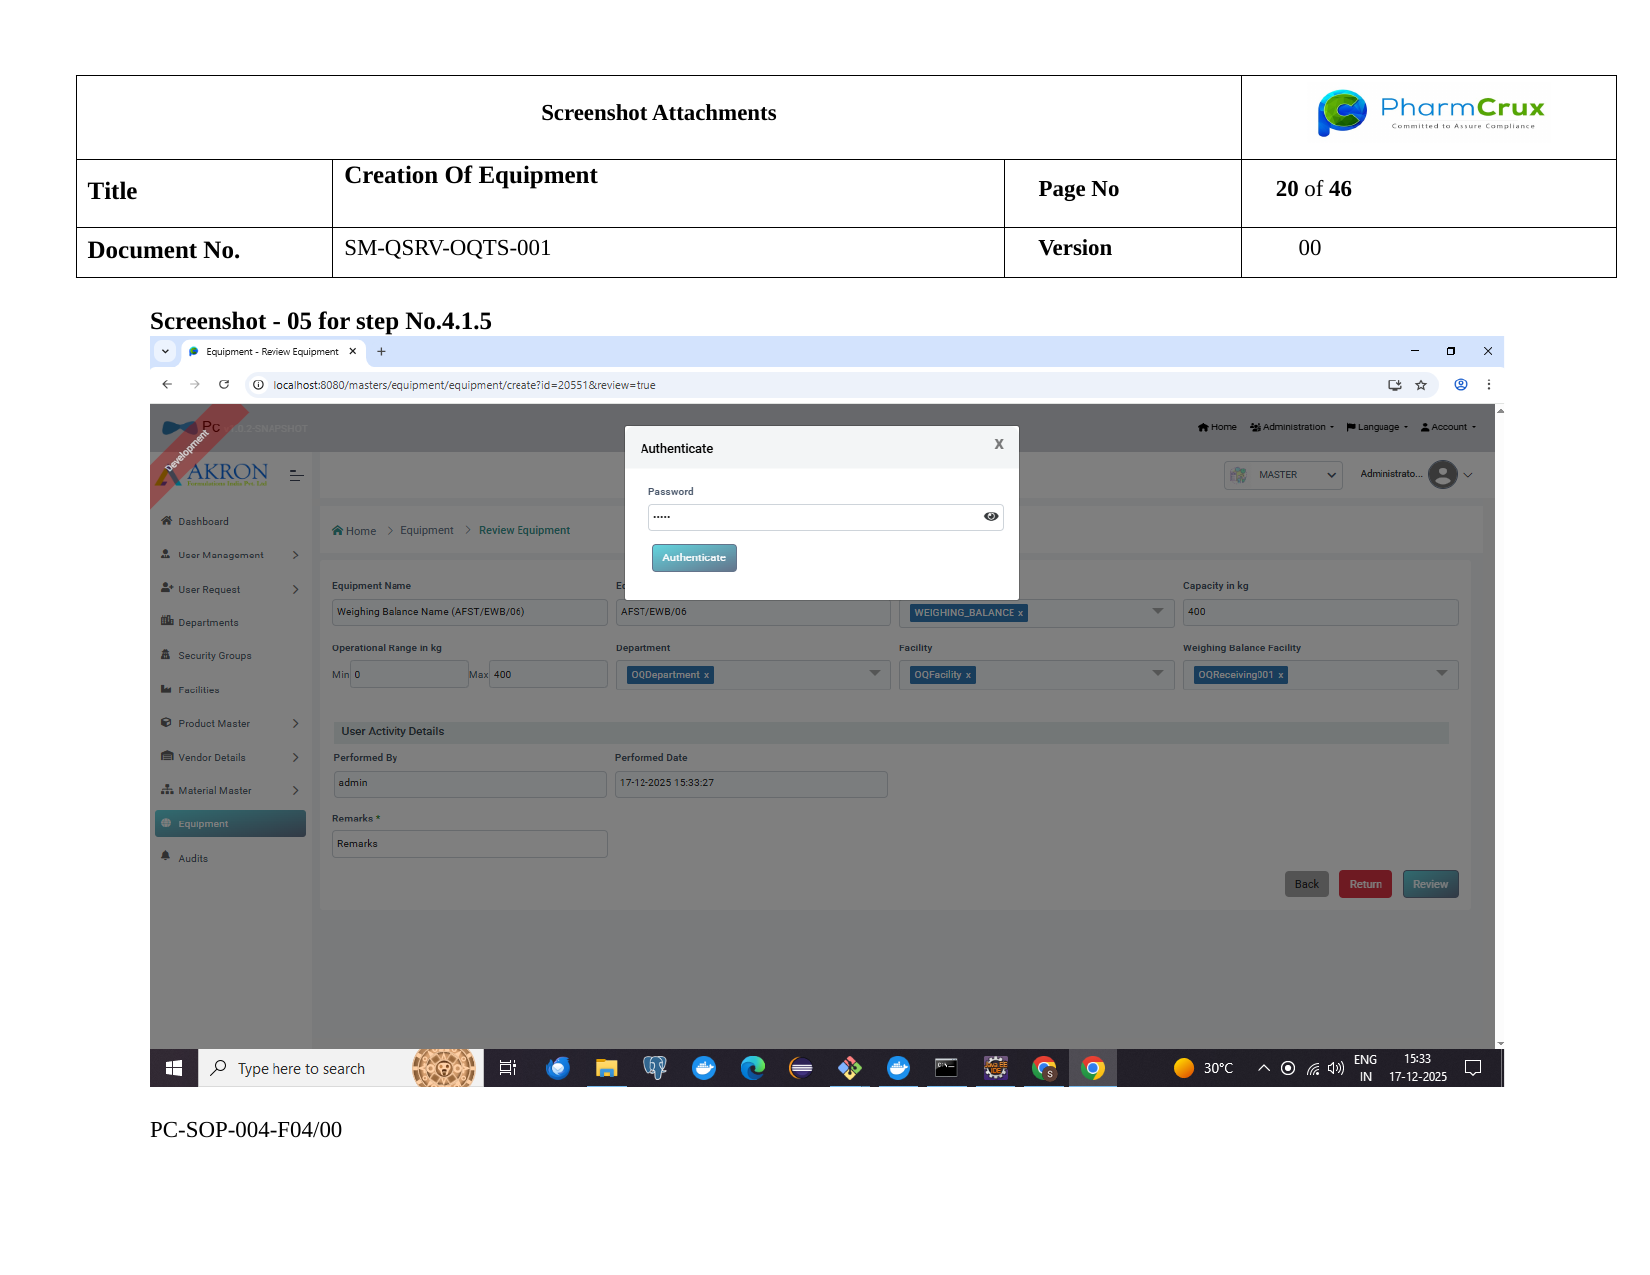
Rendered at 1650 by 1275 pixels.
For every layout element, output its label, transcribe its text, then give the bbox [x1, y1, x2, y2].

picture [150, 336, 1505, 1087]
text Screenshot - 05 for step No.4.1.5 [150, 306, 1500, 336]
picture [1307, 82, 1551, 143]
